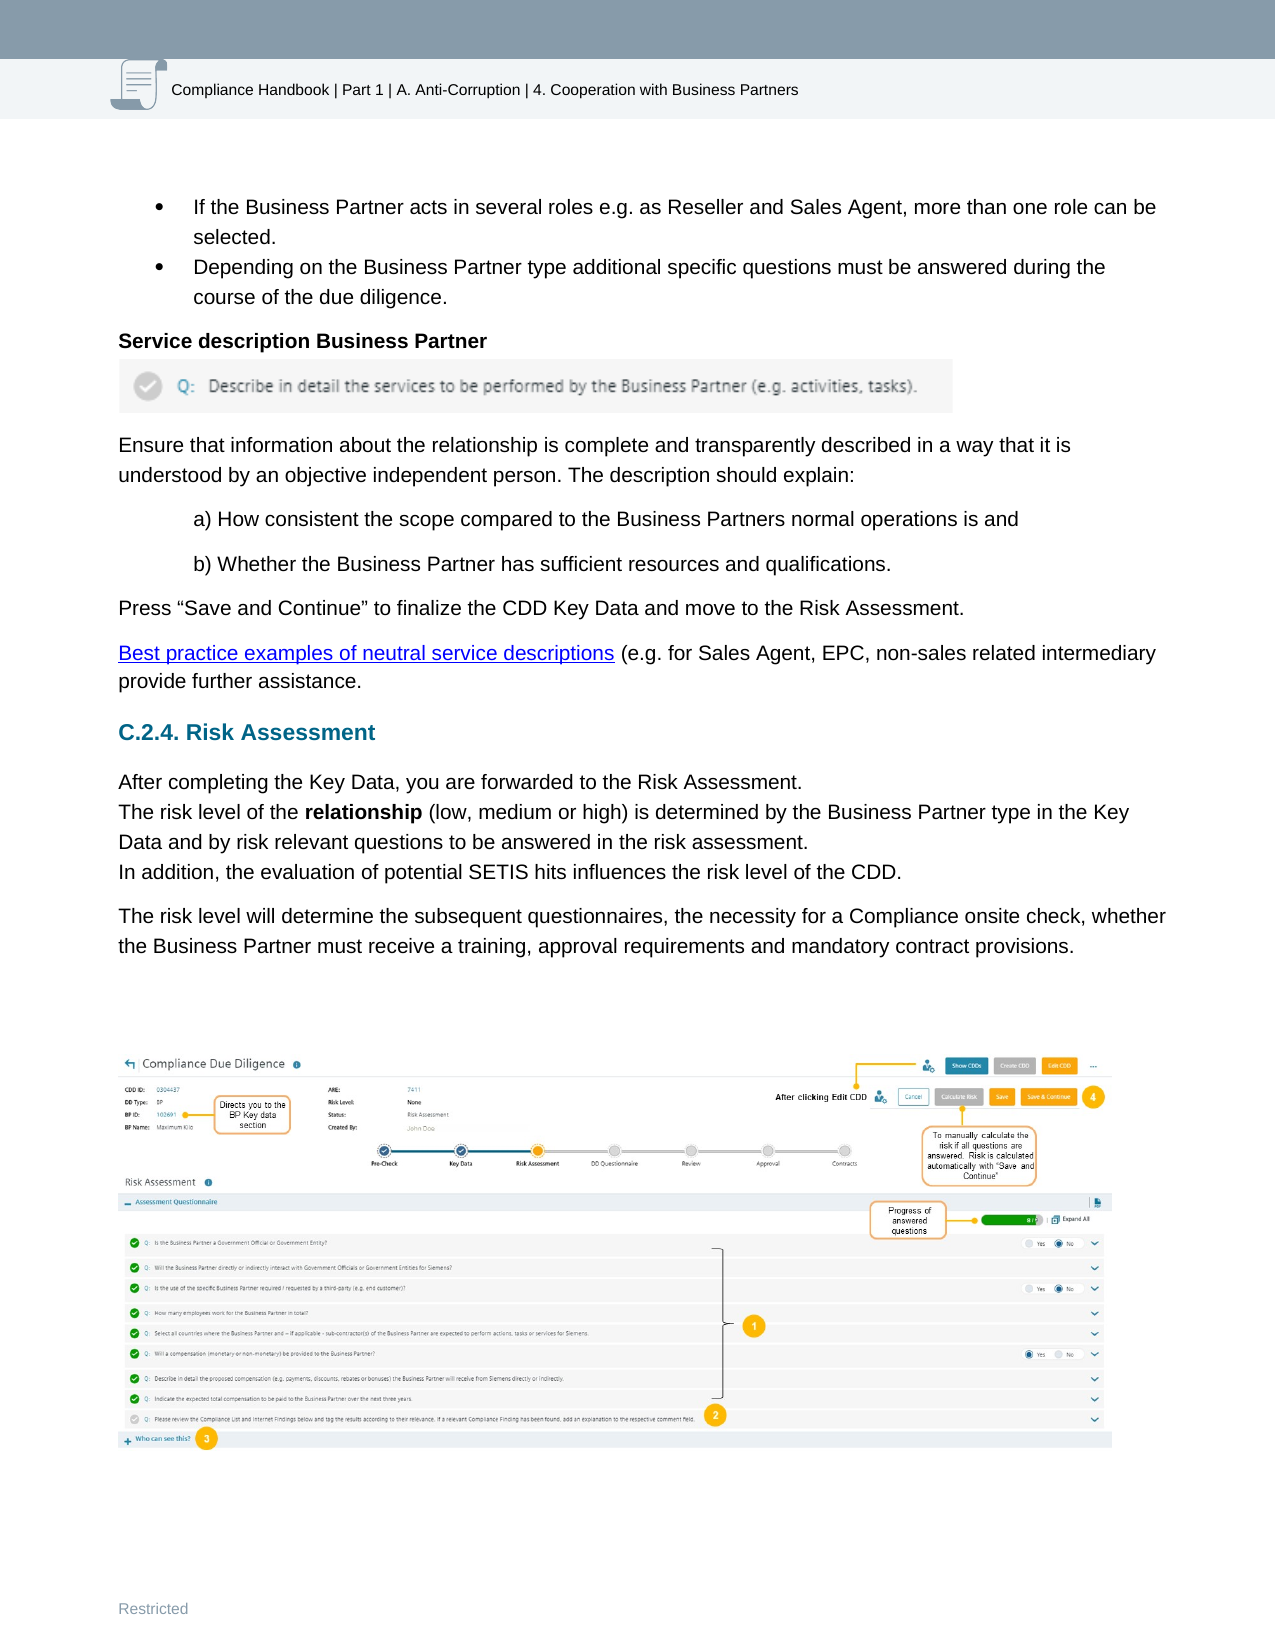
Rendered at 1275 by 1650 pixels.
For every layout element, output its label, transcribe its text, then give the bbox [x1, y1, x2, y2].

text Best practice examples of neutral service descriptions (e.g. for Sales Agent, EPC, non-sales related intermediary provide further assistance. [118, 641, 1169, 693]
subtitle C.2.4. Risk Assessment [118, 719, 1169, 745]
picture [118, 1054, 1112, 1451]
text Press “Save and Continue” to finalize the CDD Key Data and move to the Risk Assessment. [118, 596, 1169, 620]
text Ensure that information about the relationship is complete and transparently described in a way that it is understood by an objective independent person. The description should explain: [118, 433, 1169, 487]
text a) How consistent the scope compared to the Business Partners normal operations is and [193, 507, 1169, 531]
picture [110, 59, 168, 110]
picture [118, 359, 953, 413]
list Depending on the Business Partner type additional specific questions must be answered during the course of the due diligence. [156, 255, 1169, 309]
text b) Whether the Business Partner has sufficient resources and qualifications. [193, 552, 1169, 576]
text After completing the Key Data, you are forwarded to the Risk Assessment. The risk level of the relationship (low, medium or high) is determined by the Business Partner type in the Key Data and by risk relevant questions to be answered in the risk assessment. In addition, the evaluation of potential SETIS hits influences the risk level of the CDD. [118, 770, 1169, 884]
list If the Business Partner acts in several roles e.g. as Reseller and Sales Agent, more than one role can be selected. [156, 195, 1169, 249]
text The risk level will determine the subsequent questionnaires, the necessity for a Compliance onsite check, whether the Business Partner must receive a training, approval requirements and mandatory contract provisions. [118, 904, 1169, 958]
